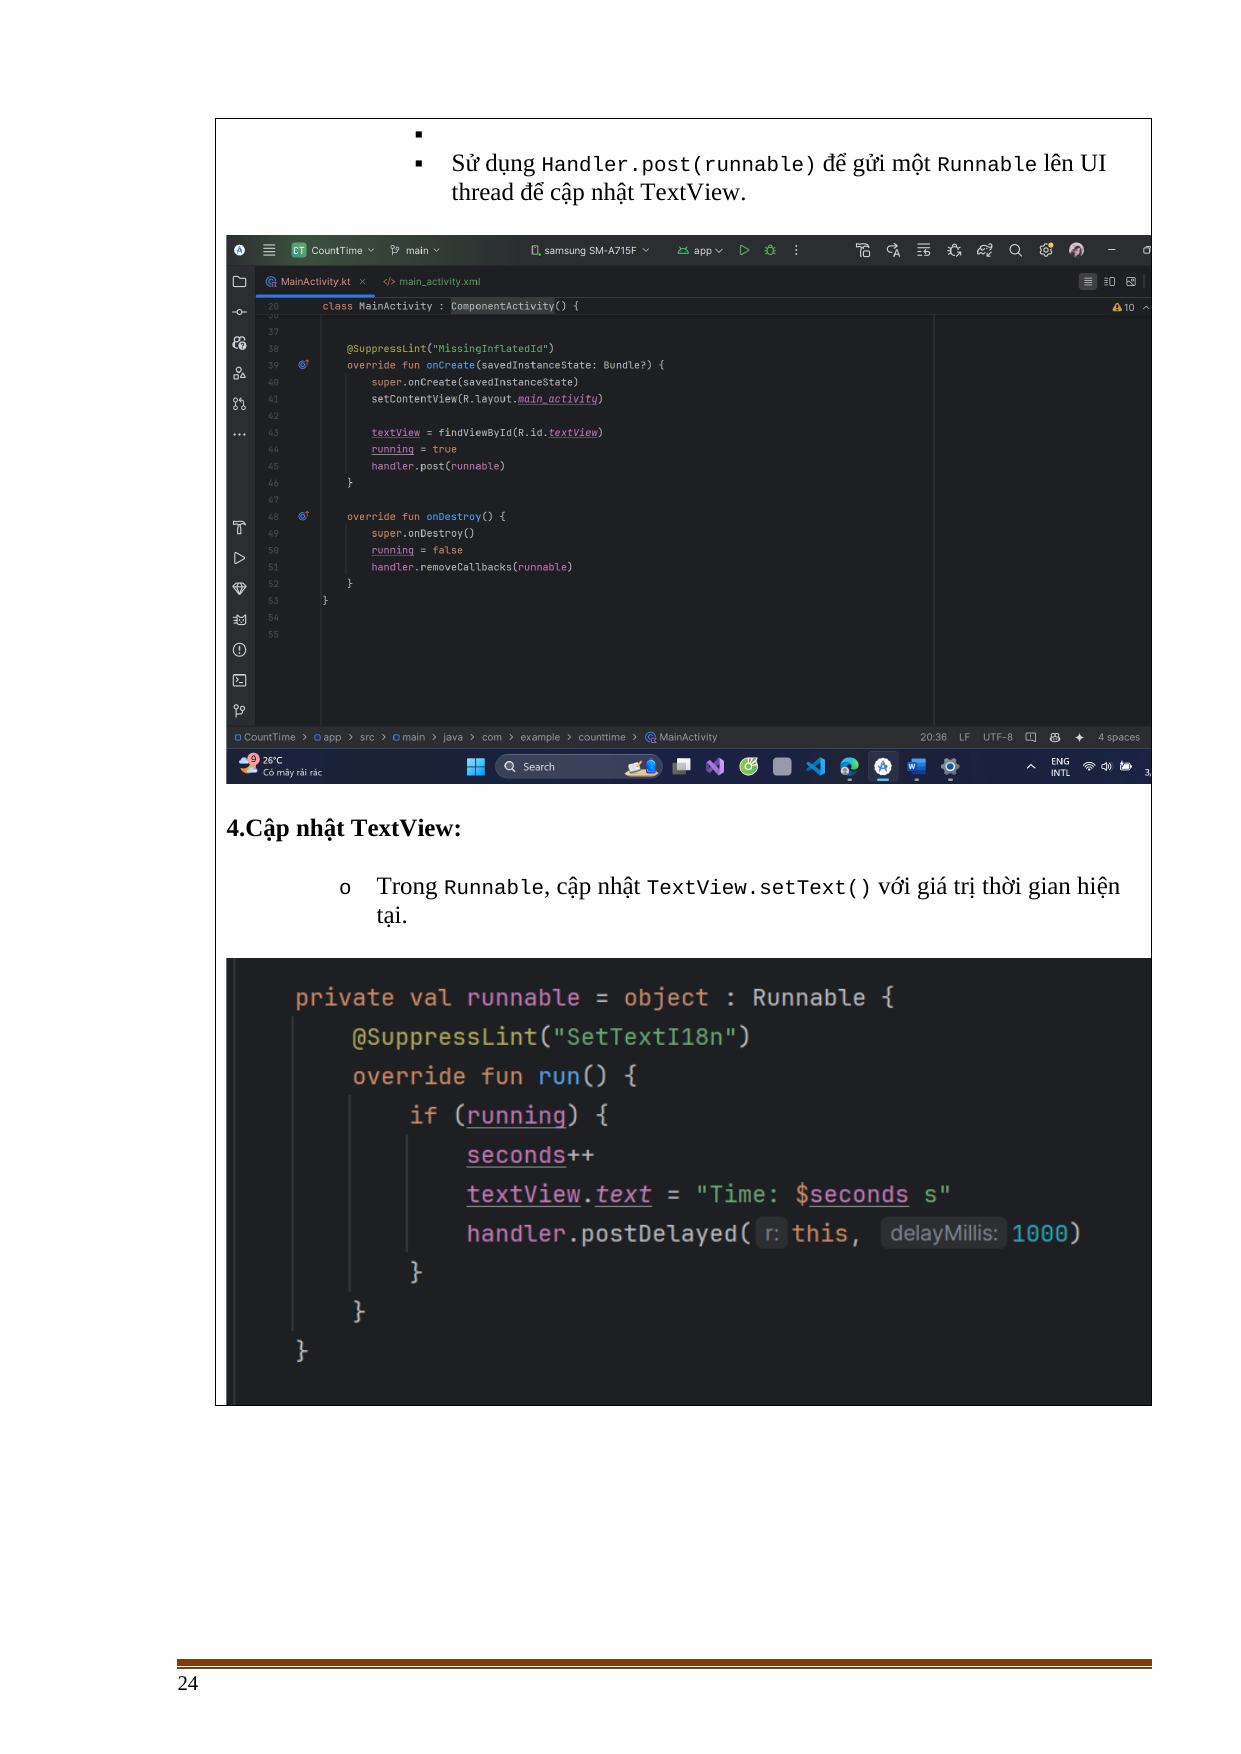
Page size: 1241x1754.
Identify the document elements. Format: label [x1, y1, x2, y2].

table_header [216, 119, 1151, 1405]
picture [226, 235, 1152, 784]
picture [226, 958, 1152, 1405]
